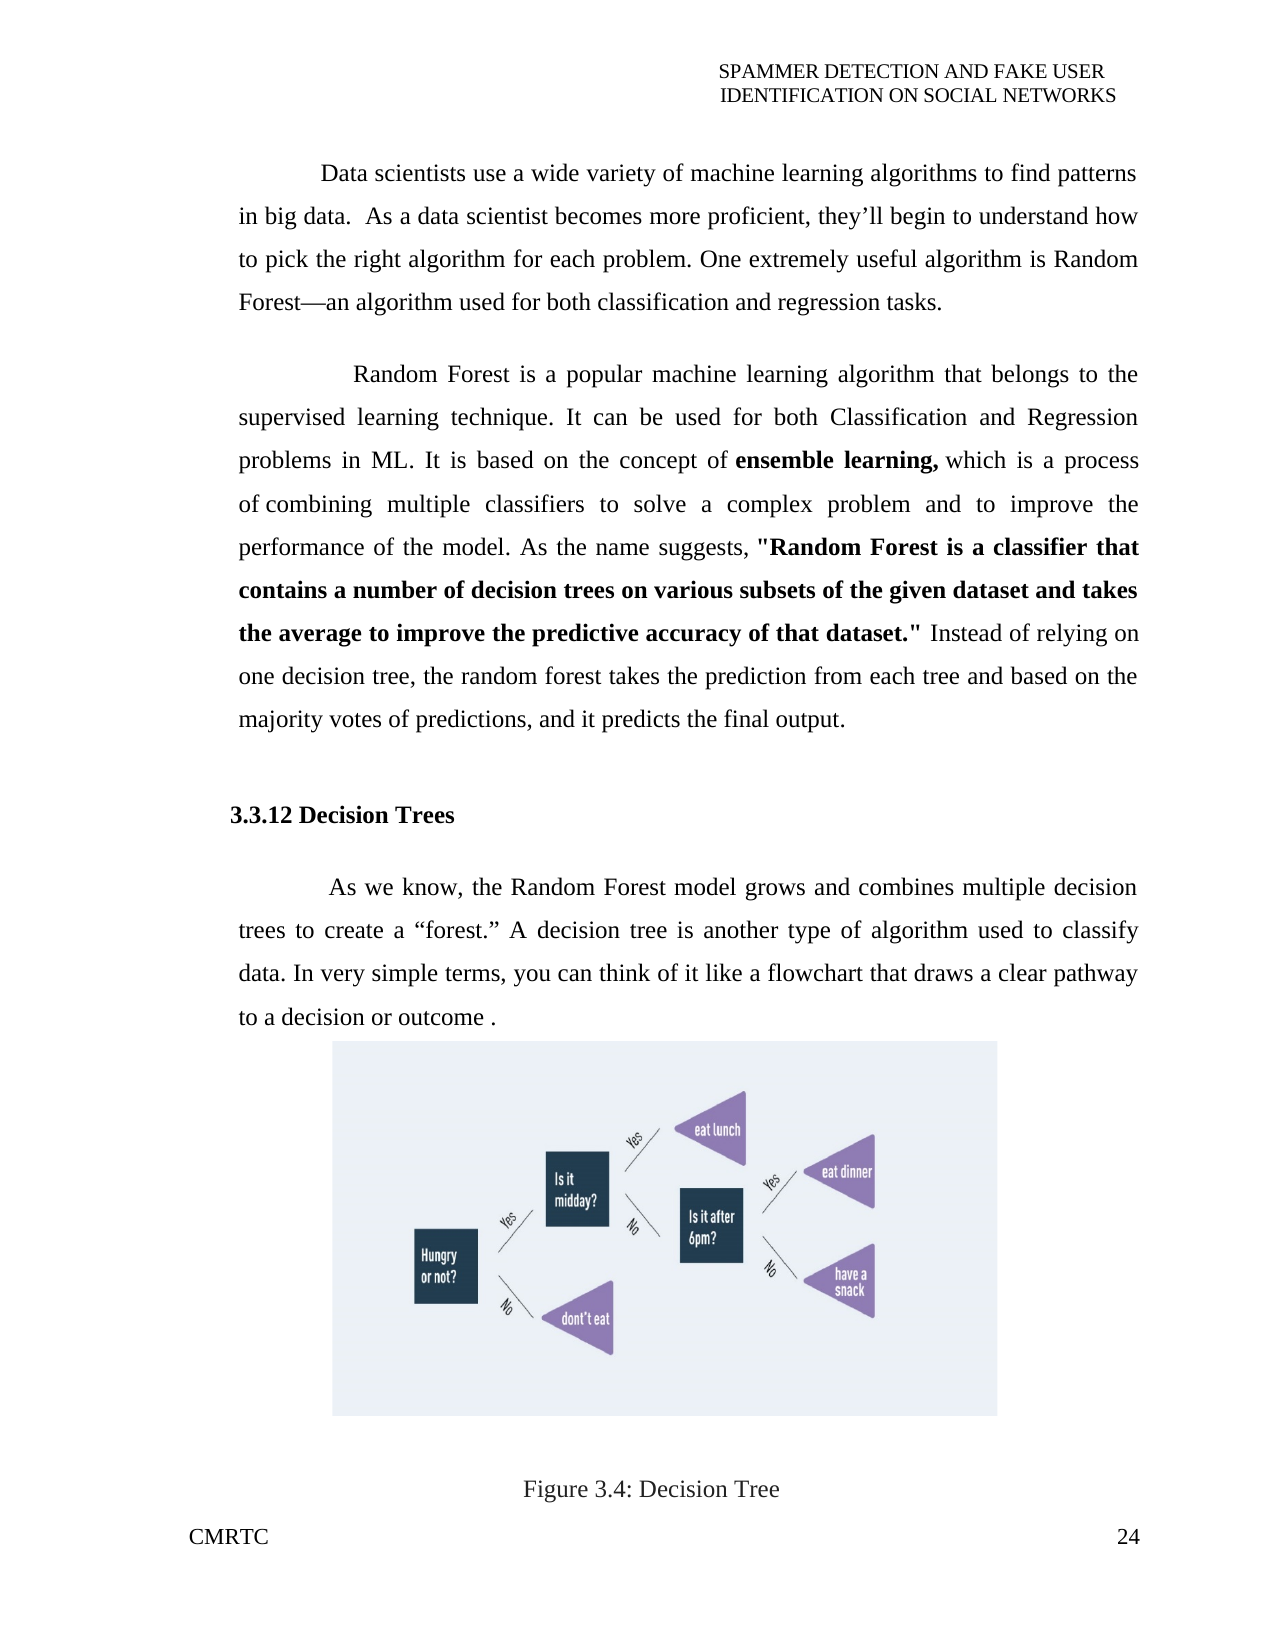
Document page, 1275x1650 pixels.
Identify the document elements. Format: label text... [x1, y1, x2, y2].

subtitle Random Forest is a popular machine learning algorithm that belongs to the supervised learning technique. It can be used for both Classification and Regression problems in ML. It is based on the concept of ensemble learning, which is a process of combining multiple classifiers to solve a complex problem and to improve the performance of the model. As the name suggests, "Random Forest is a classifier that contains a number of decision trees on various subsets of the given dataset and takes the average to improve the predictive accuracy of that dataset." Instead of relying on one decision tree, the random forest takes the prediction from each tree and based on the majority votes of predictions, and it predicts the final output. [238, 359, 1139, 733]
text Data scientists use a wide variety of machine learning algorithms to find patterns in big data. As a data scientist becomes more proficient, they’ll begin to understand how to pick the right algorithm for each problem. One extremely useful algorithm is Random Forest—an algorithm used for both classification and regression tasks. [238, 158, 1139, 316]
subtitle 3.3.12 Decision Trees [180, 800, 1139, 829]
picture [332, 1041, 998, 1416]
text As we know, the Random Forest model grows and combines multiple decision trees to create a “forest.” A decision tree is another type of algorithm used to classify data. In very simple terms, you can think of it like a flowchart that draws a clear pathway to a decision or outcome . [238, 872, 1139, 1030]
